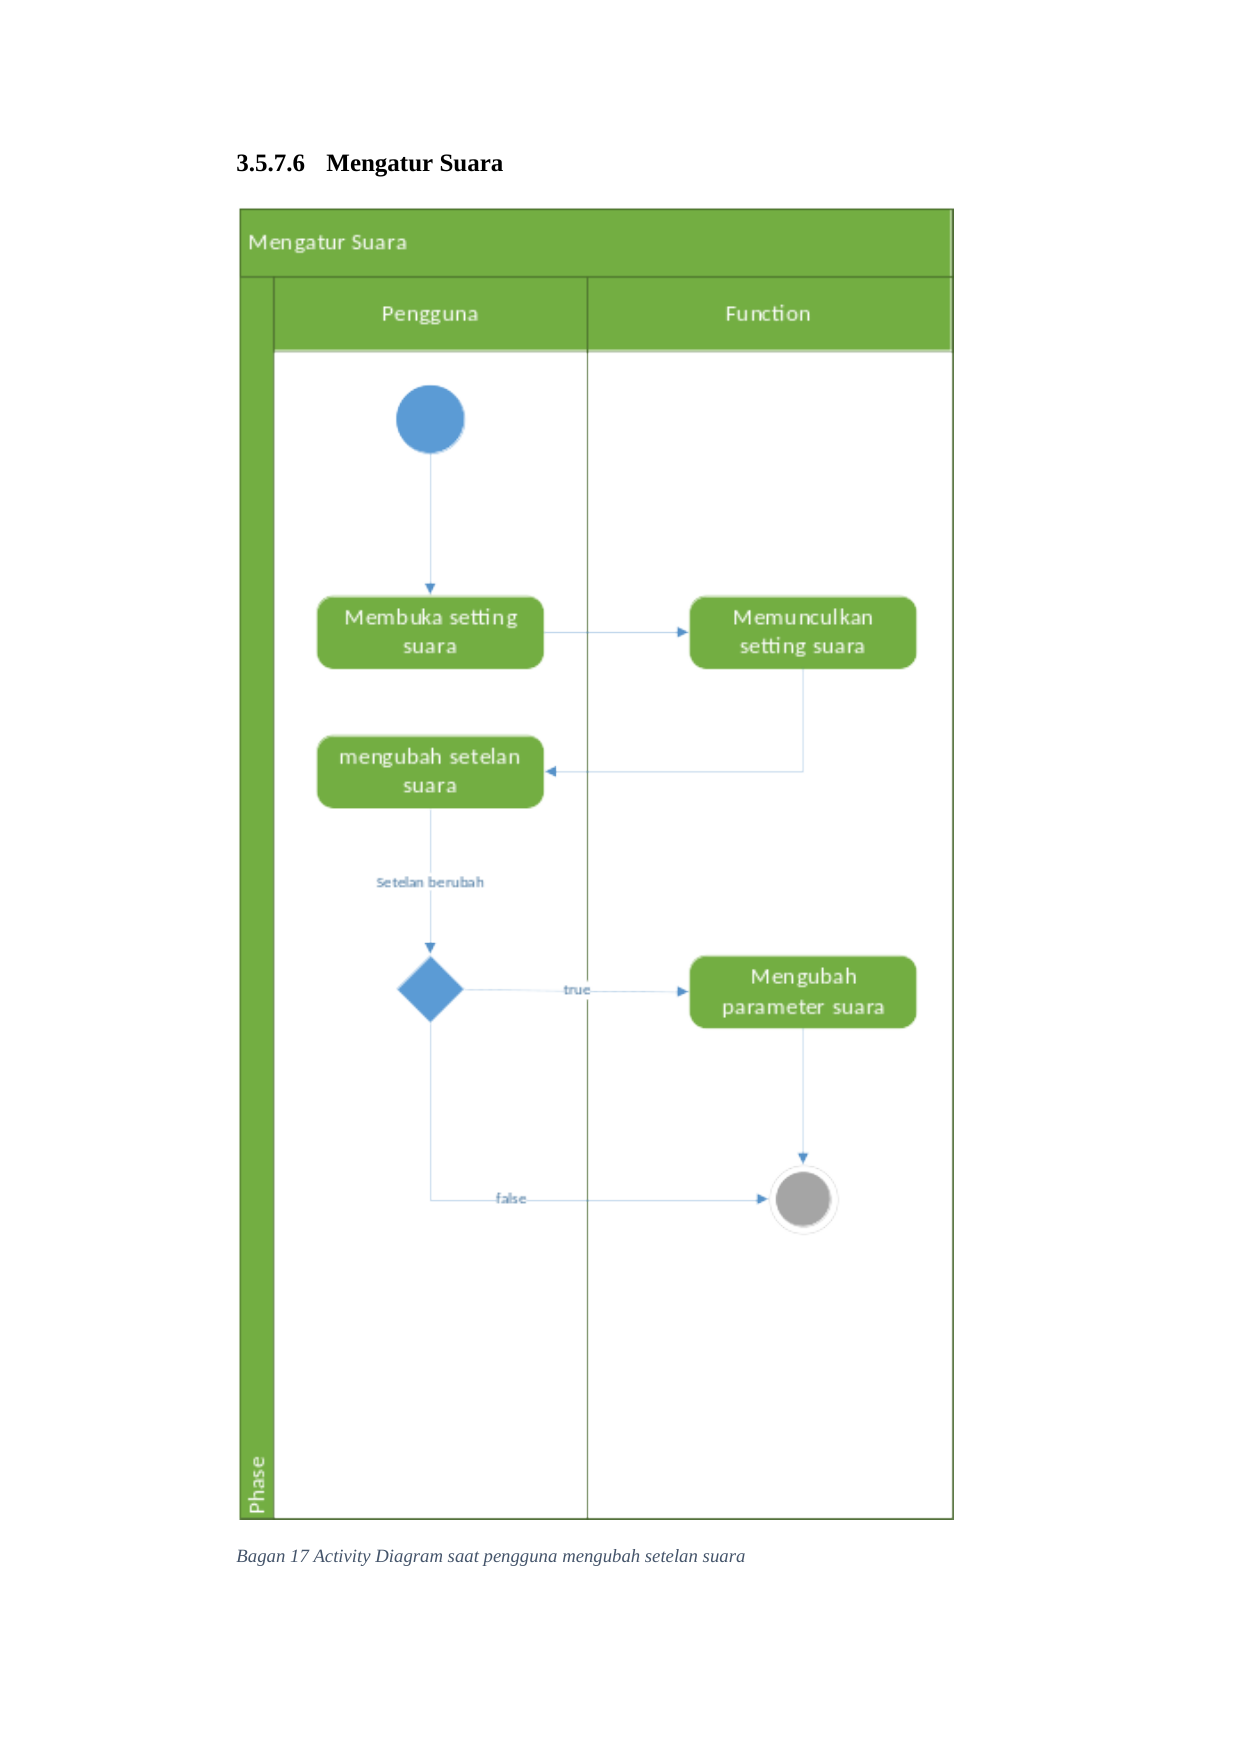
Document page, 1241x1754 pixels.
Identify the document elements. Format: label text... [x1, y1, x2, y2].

subtitle Mengatur Suara [236, 148, 1092, 176]
